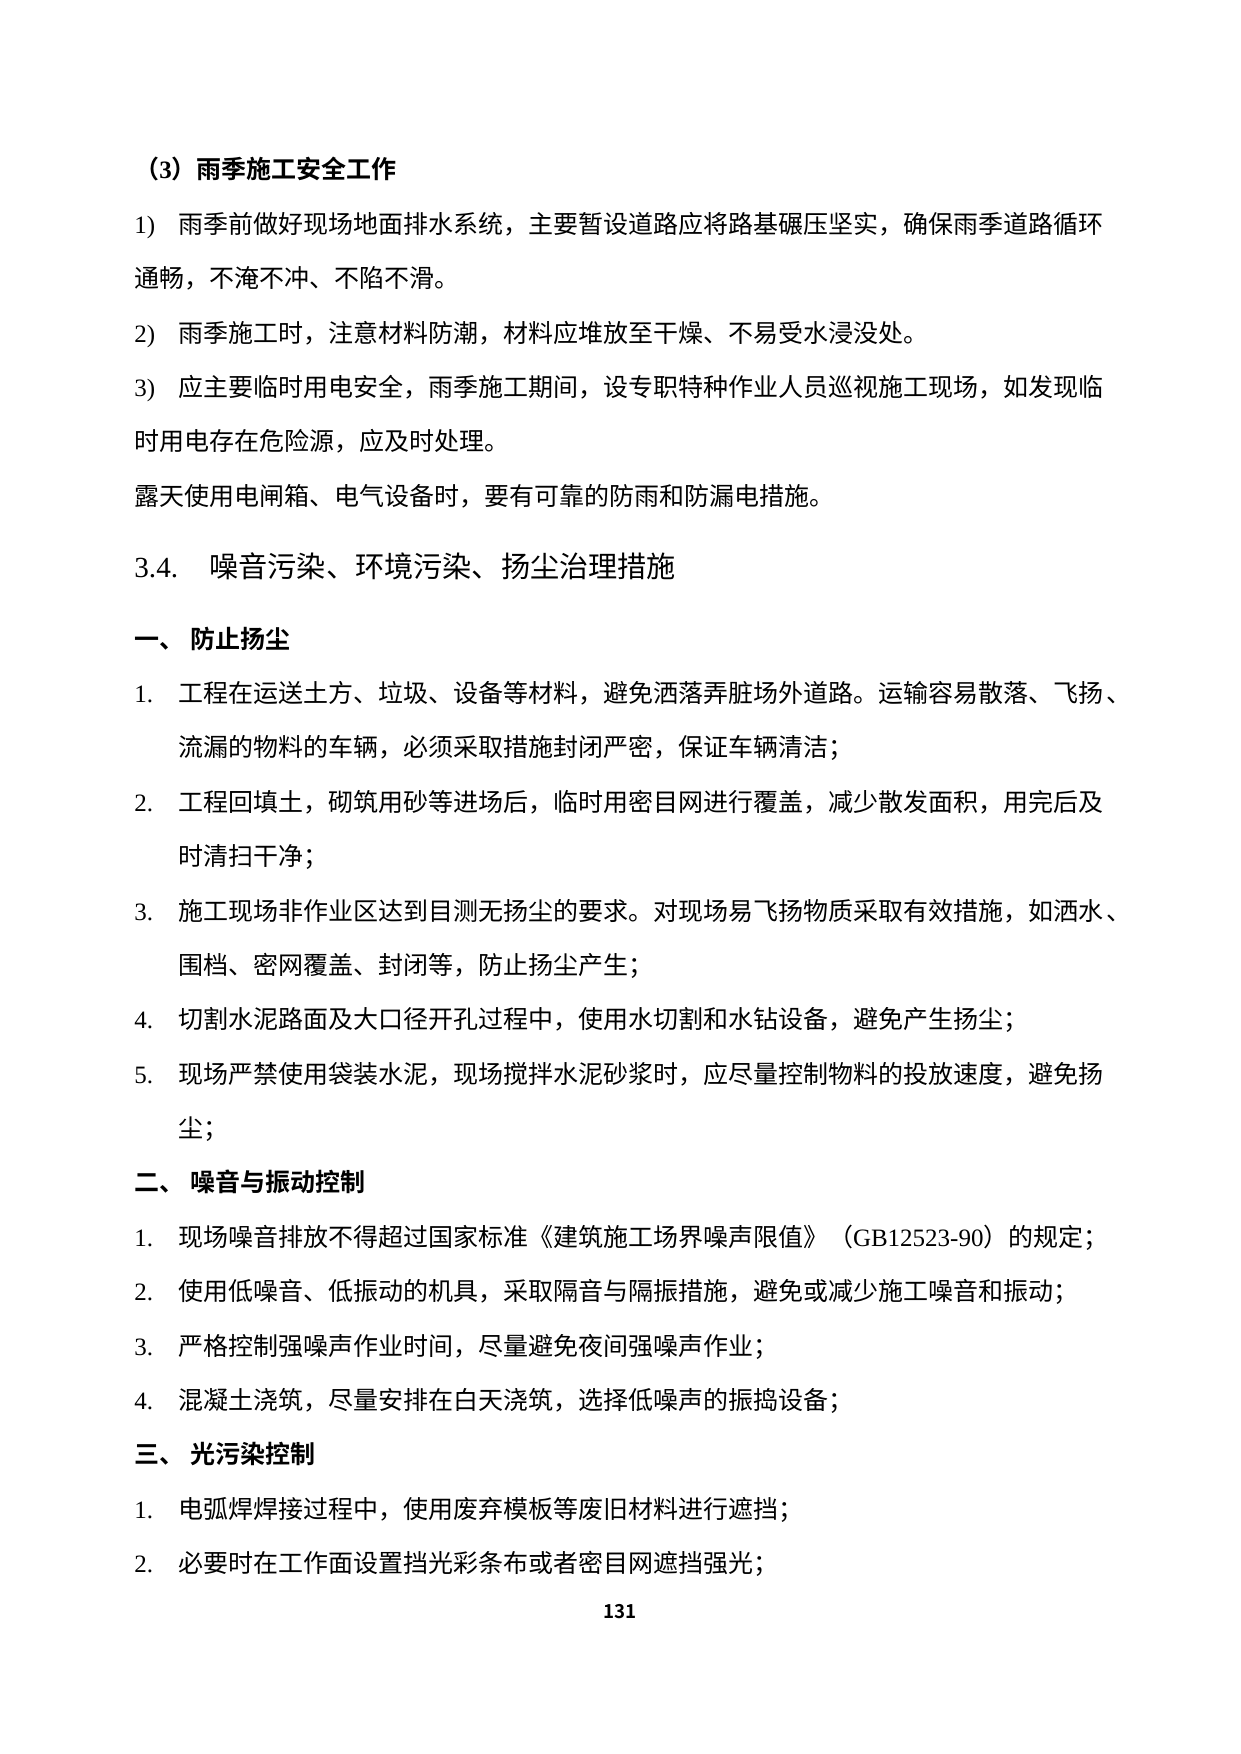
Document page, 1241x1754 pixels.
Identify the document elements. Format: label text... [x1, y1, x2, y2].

text 1) 雨季前做好现场地面排水系统，主要暂设道路应将路基碾压坚实，确保雨季道路循环通畅，不淹不冲、不陷不滑。 [134, 204, 1106, 295]
text 1. 电弧焊焊接过程中，使用废弃模板等废旧材料进行遮挡； [134, 1489, 1106, 1525]
subtitle 噪音污染、环境污染、扬尘治理措施 [134, 543, 1106, 585]
list 工程回填土，砌筑用砂等进场后，临时用密目网进行覆盖，减少散发面积，用完后及时清扫干净； [134, 782, 1106, 873]
text 三、 光污染控制 [134, 1435, 1106, 1471]
list 使用低噪音、低振动的机具，采取隔音与隔振措施，避免或减少施工噪音和振动； [134, 1272, 1106, 1308]
text 一、 防止扬尘 [134, 619, 1106, 655]
text 二、 噪音与振动控制 [134, 1163, 1106, 1199]
list 现场噪音排放不得超过国家标准《建筑施工场界噪声限值》（GB12523-90）的规定； [134, 1217, 1106, 1253]
text （3）雨季施工安全工作 [134, 150, 1106, 186]
list 严格控制强噪声作业时间，尽量避免夜间强噪声作业； [134, 1326, 1106, 1362]
list 施工现场非作业区达到目测无扬尘的要求。对现场易飞扬物质采取有效措施，如洒水、围档、密网覆盖、封闭等，防止扬尘产生； [134, 891, 1106, 982]
text 2. 必要时在工作面设置挡光彩条布或者密目网遮挡强光； [134, 1543, 1106, 1580]
text 露天使用电闸箱、电气设备时，要有可靠的防雨和防漏电措施。 [134, 476, 1106, 512]
list 工程在运送土方、垃圾、设备等材料，避免洒落弄脏场外道路。运输容易散落、飞扬、流漏的物料的车辆，必须采取措施封闭严密，保证车辆清洁； [134, 673, 1106, 764]
list 现场严禁使用袋装水泥，现场搅拌水泥砂浆时，应尽量控制物料的投放速度，避免扬尘； [134, 1054, 1106, 1145]
text 2) 雨季施工时，注意材料防潮，材料应堆放至干燥、不易受水浸没处。 [134, 313, 1106, 349]
text 3) 应主要临时用电安全，雨季施工期间，设专职特种作业人员巡视施工现场，如发现临时用电存在危险源，应及时处理。 [134, 367, 1106, 458]
list 混凝土浇筑，尽量安排在白天浇筑，选择低噪声的振捣设备； [134, 1380, 1106, 1417]
list 切割水泥路面及大口径开孔过程中，使用水切割和水钻设备，避免产生扬尘； [134, 1000, 1106, 1036]
